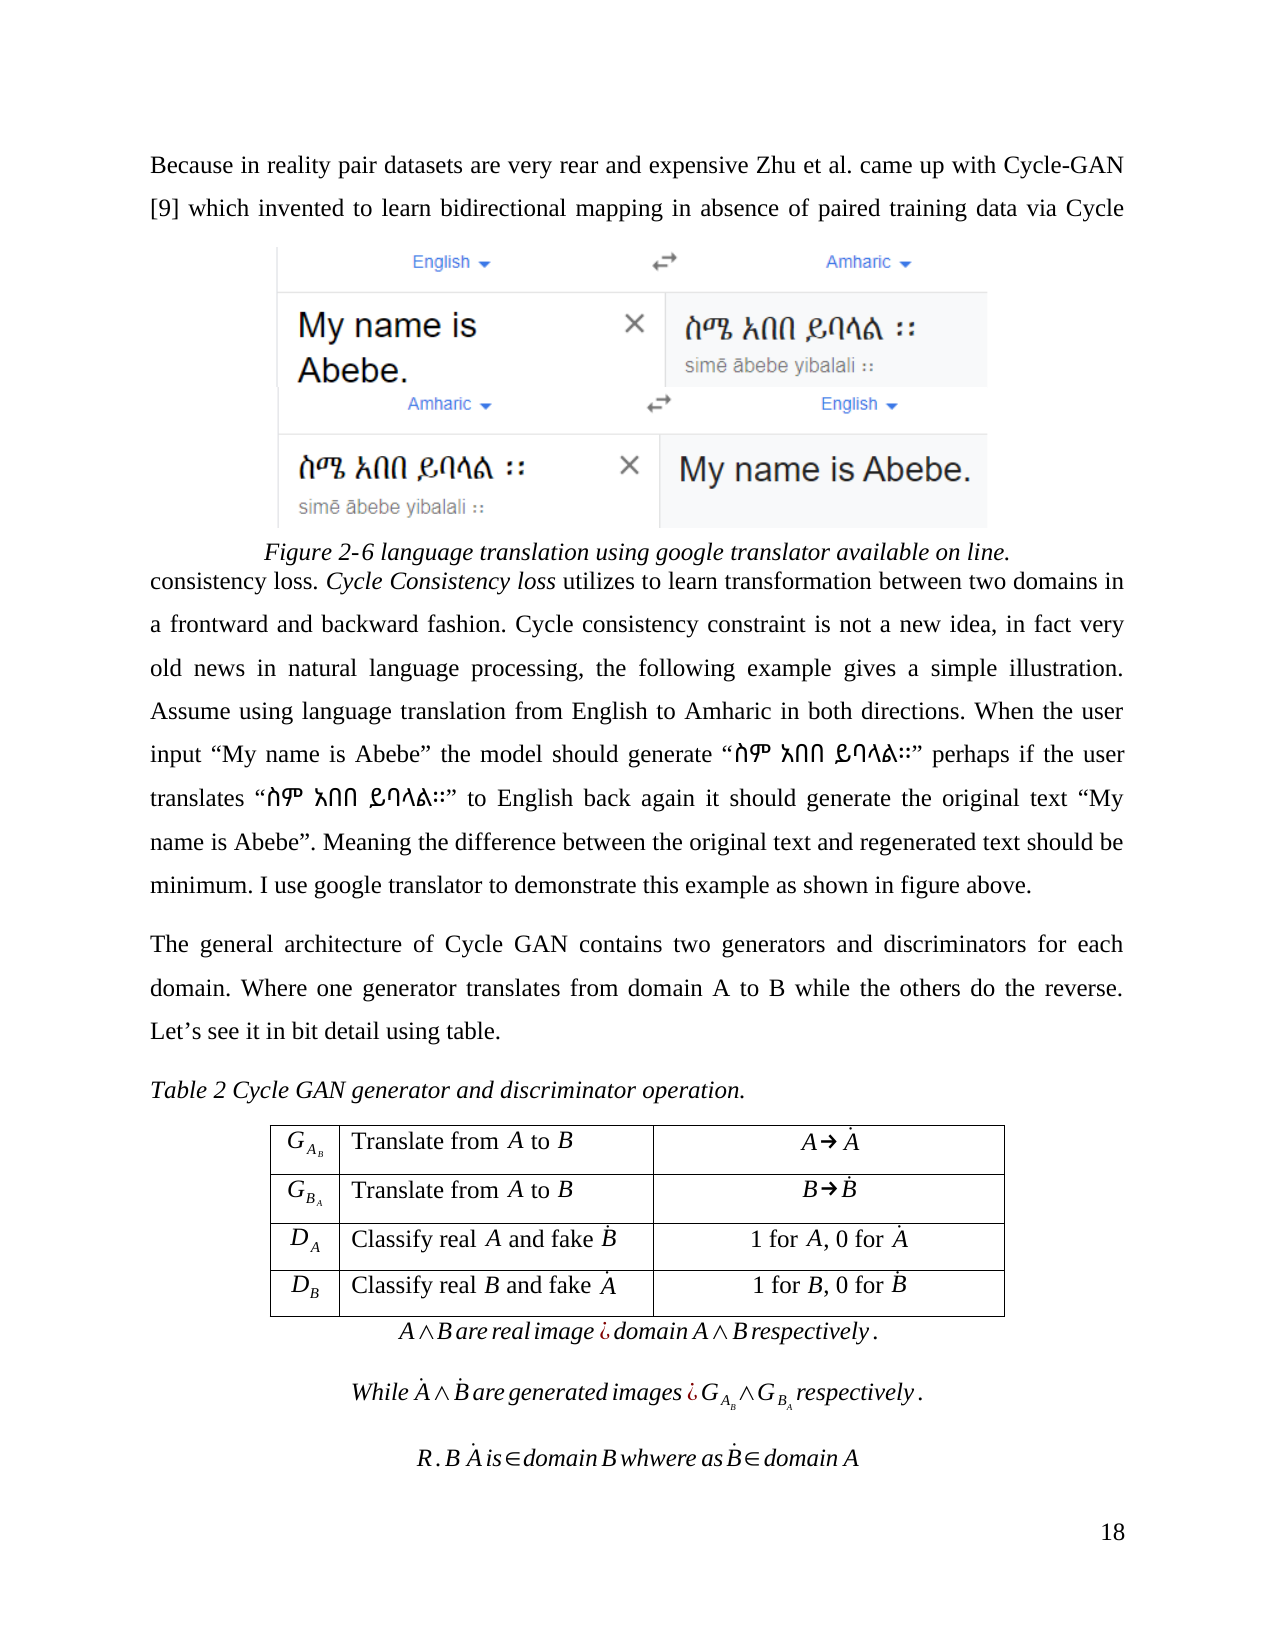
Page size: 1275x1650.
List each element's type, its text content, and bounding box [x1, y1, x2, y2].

table_cell [271, 1175, 339, 1223]
table_cell Translate from to [340, 1175, 653, 1223]
picture [274, 247, 988, 528]
text Table 2 Cycle GAN generator and discriminator operation. [150, 1076, 1125, 1104]
table_cell 1 for , 0 for [654, 1224, 1004, 1269]
table_cell [271, 1271, 339, 1316]
table_header Translate from to [340, 1126, 653, 1174]
text The general architecture of Cycle GAN contains two generators and discriminators for each domain. Where one generator translates from domain A to B while the others do the reverse. Let’s see it in bit detail using table. [150, 929, 1125, 1044]
table_cell [654, 1175, 1004, 1223]
table_cell Classify real and fake [340, 1271, 653, 1316]
table_cell Classify real and fake [340, 1224, 653, 1269]
table_cell [271, 1224, 339, 1269]
table_header [271, 1126, 339, 1174]
table_header [654, 1126, 1004, 1174]
table_cell 1 for , 0 for [654, 1271, 1004, 1316]
